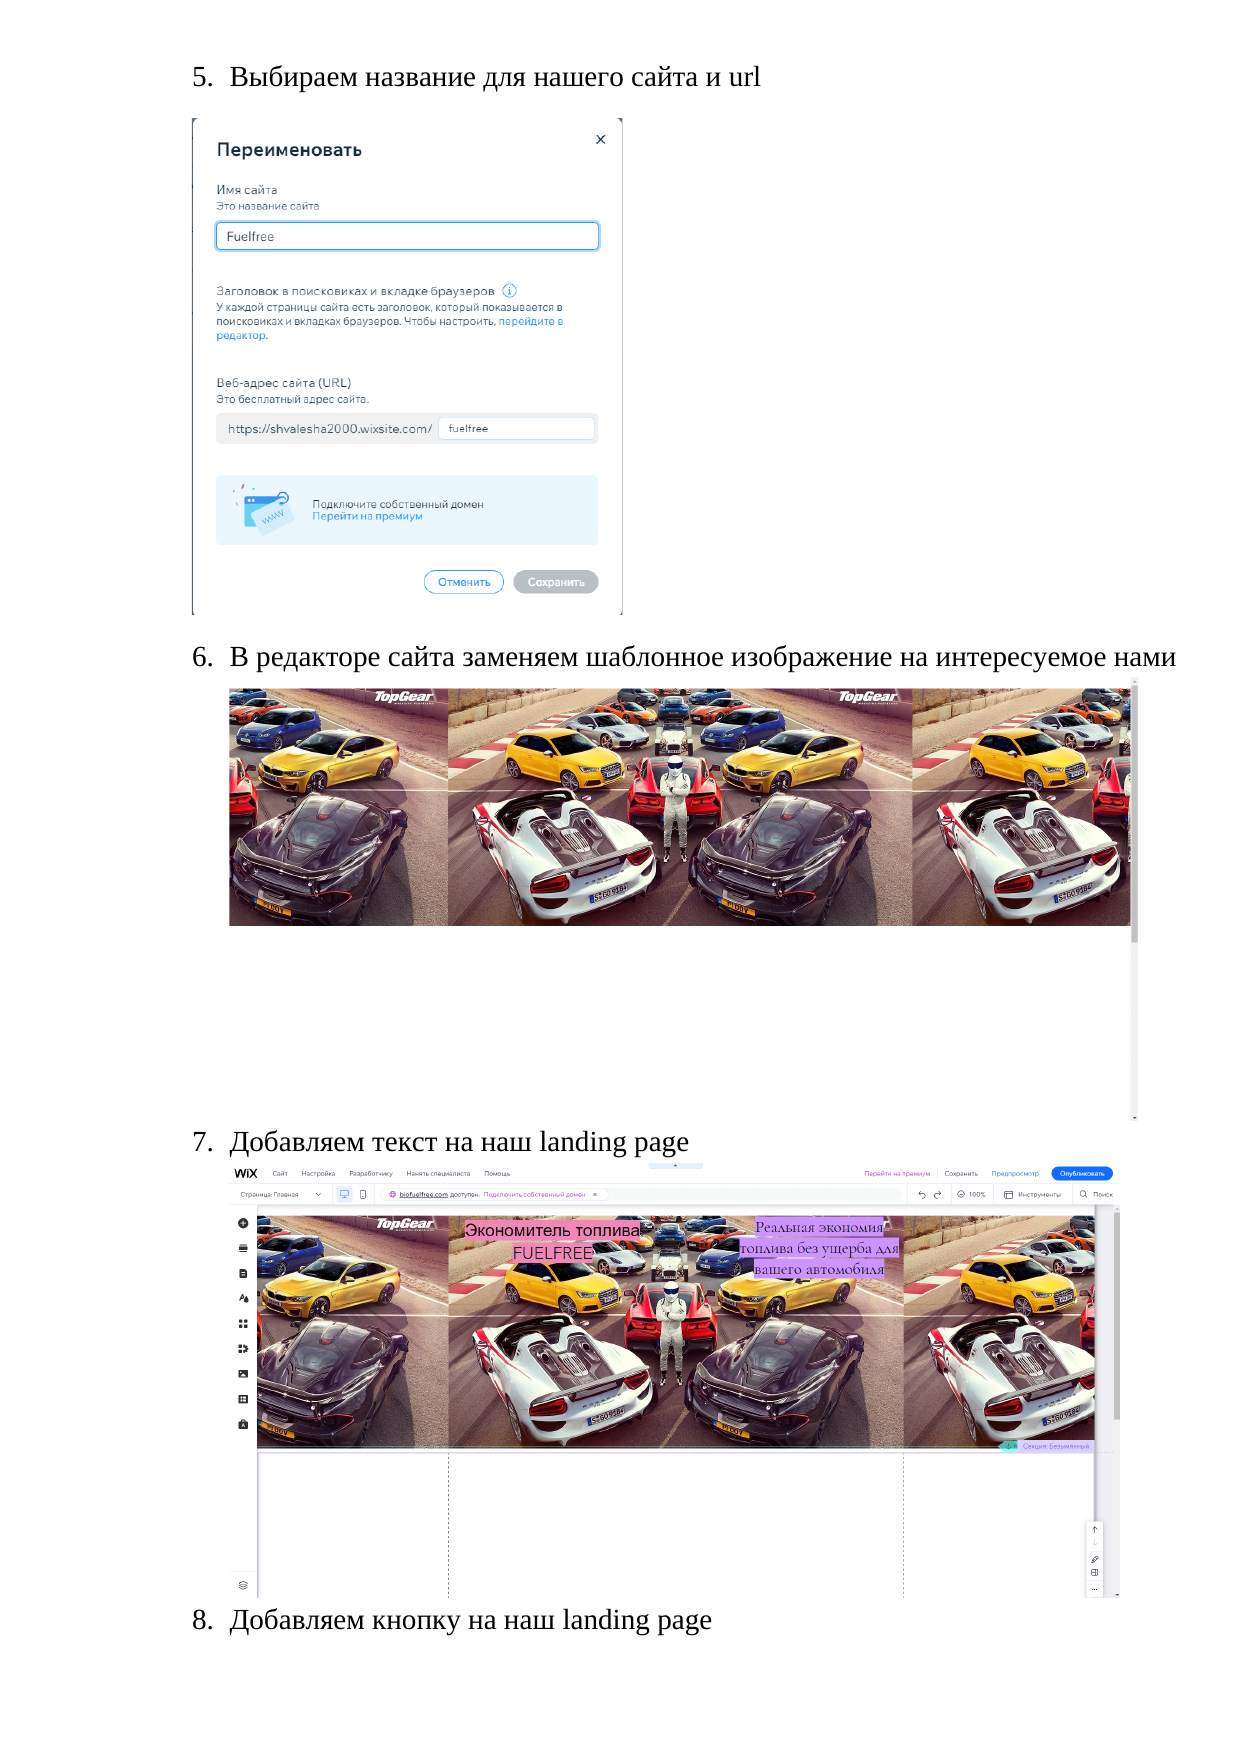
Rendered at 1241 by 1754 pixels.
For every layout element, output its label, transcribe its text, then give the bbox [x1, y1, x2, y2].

list В редакторе сайта заменяем шаблонное изображение на интересуемое нами [192, 639, 1181, 673]
list Добавляем кнопку на наш landing page [192, 1602, 1181, 1636]
picture [191, 118, 623, 615]
list Добавляем текст на наш landing page [192, 1124, 1181, 1158]
list Выбираем название для нашего сайта и url [192, 59, 1181, 93]
picture [229, 1163, 1120, 1598]
picture [229, 677, 1138, 1121]
